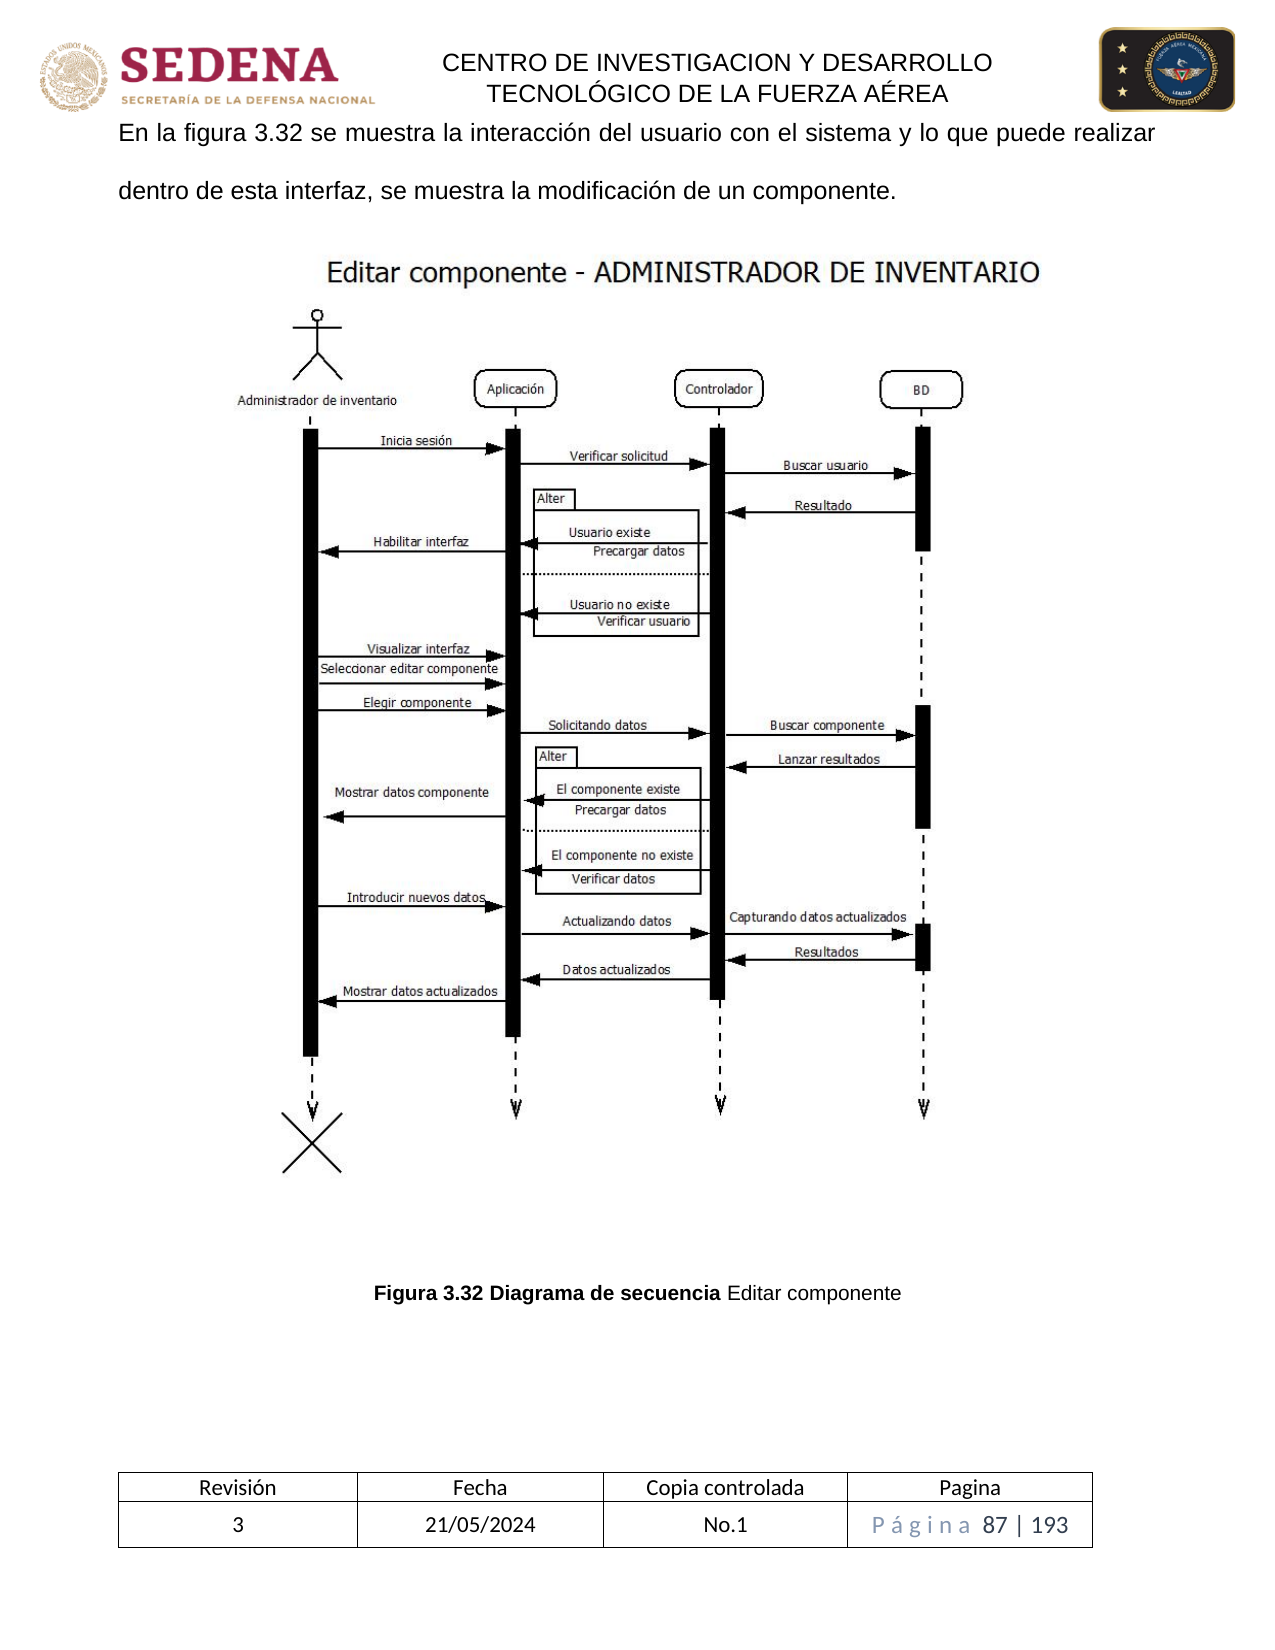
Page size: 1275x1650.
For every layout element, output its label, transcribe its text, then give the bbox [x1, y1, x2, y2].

text Figura 3.32 Diagrama de secuencia Editar componente [118, 1281, 1157, 1305]
picture [233, 238, 1042, 1186]
picture [39, 27, 1236, 112]
text En la figura 3.32 se muestra la interacción del usuario con el sistema y lo que puede realizar dentro de esta interfaz, se muestra la modificación de un componente. [118, 118, 1157, 204]
